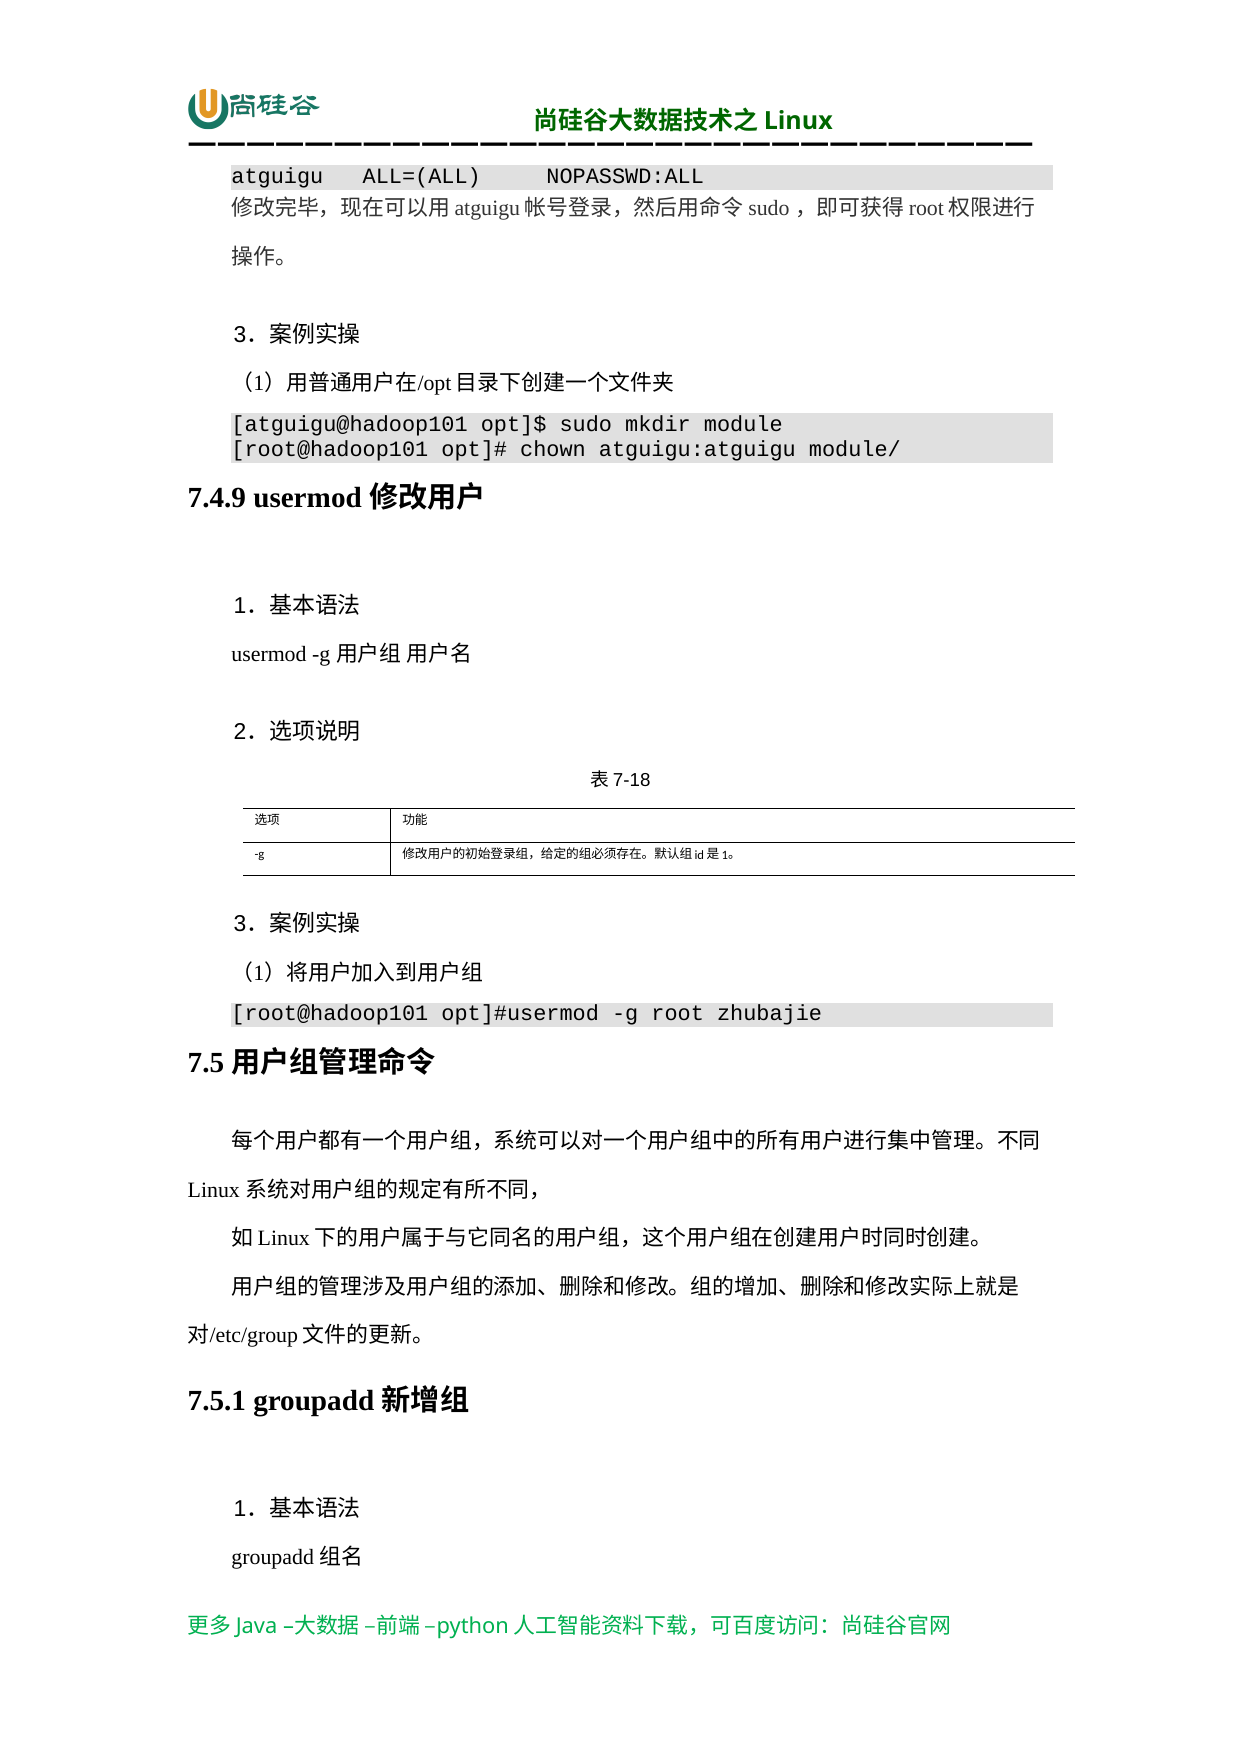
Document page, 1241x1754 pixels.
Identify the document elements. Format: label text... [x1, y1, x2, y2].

subtitle 7.5 用户组管理命令 [187, 1027, 1053, 1092]
text 1．基本语法 [187, 571, 1053, 636]
text 2．选项说明 [187, 697, 1053, 762]
text 每个用户都有一个用户组，系统可以对一个用户组中的所有用户进行集中管理。不同Linux 系统对用户组的规定有所不同， [187, 1123, 1053, 1204]
text [root@hadoop101 opt]#usermod -g root zhubajie [231, 1003, 1053, 1027]
text （1）用普通用户在/opt目录下创建一个文件夹 [187, 365, 1053, 397]
text usermod -g 用户组 用户名 [187, 636, 1053, 668]
text [atguigu@hadoop101 opt]$ sudo mkdir module [231, 413, 1053, 438]
text 修改完毕，现在可以用atguigu帐号登录，然后用命令 sudo ，即可获得root权限进行操作。 [231, 190, 1053, 271]
text groupadd 组名 [187, 1539, 1053, 1571]
table_cell 修改用户的初始登录组，给定的组必须存在。默认组id是1。 [391, 843, 1075, 875]
text 如Linux下的用户属于与它同名的用户组，这个用户组在创建用户时同时创建。 [187, 1220, 1053, 1252]
text 3．案例实操 [187, 300, 1053, 365]
table_cell -g [243, 843, 390, 875]
picture [187, 88, 321, 130]
text 表7-18 [187, 762, 1053, 795]
table_header 选项 [243, 809, 390, 842]
text [root@hadoop101 opt]# chown atguigu:atguigu module/ [231, 438, 1053, 463]
table_header 功能 [391, 809, 1075, 842]
subtitle 7.4.9 usermod 修改用户 [187, 463, 1053, 528]
text 3．案例实操 [187, 889, 1053, 954]
text 1．基本语法 [187, 1474, 1053, 1539]
text （1）将用户加入到用户组 [187, 954, 1053, 987]
text atguigu ALL=(ALL) NOPASSWD:ALL [231, 165, 1053, 190]
text 用户组的管理涉及用户组的添加、删除和修改。组的增加、删除和修改实际上就是对/etc/group文件的更新。 [187, 1268, 1053, 1349]
subtitle 7.5.1 groupadd 新增组 [187, 1365, 1053, 1430]
